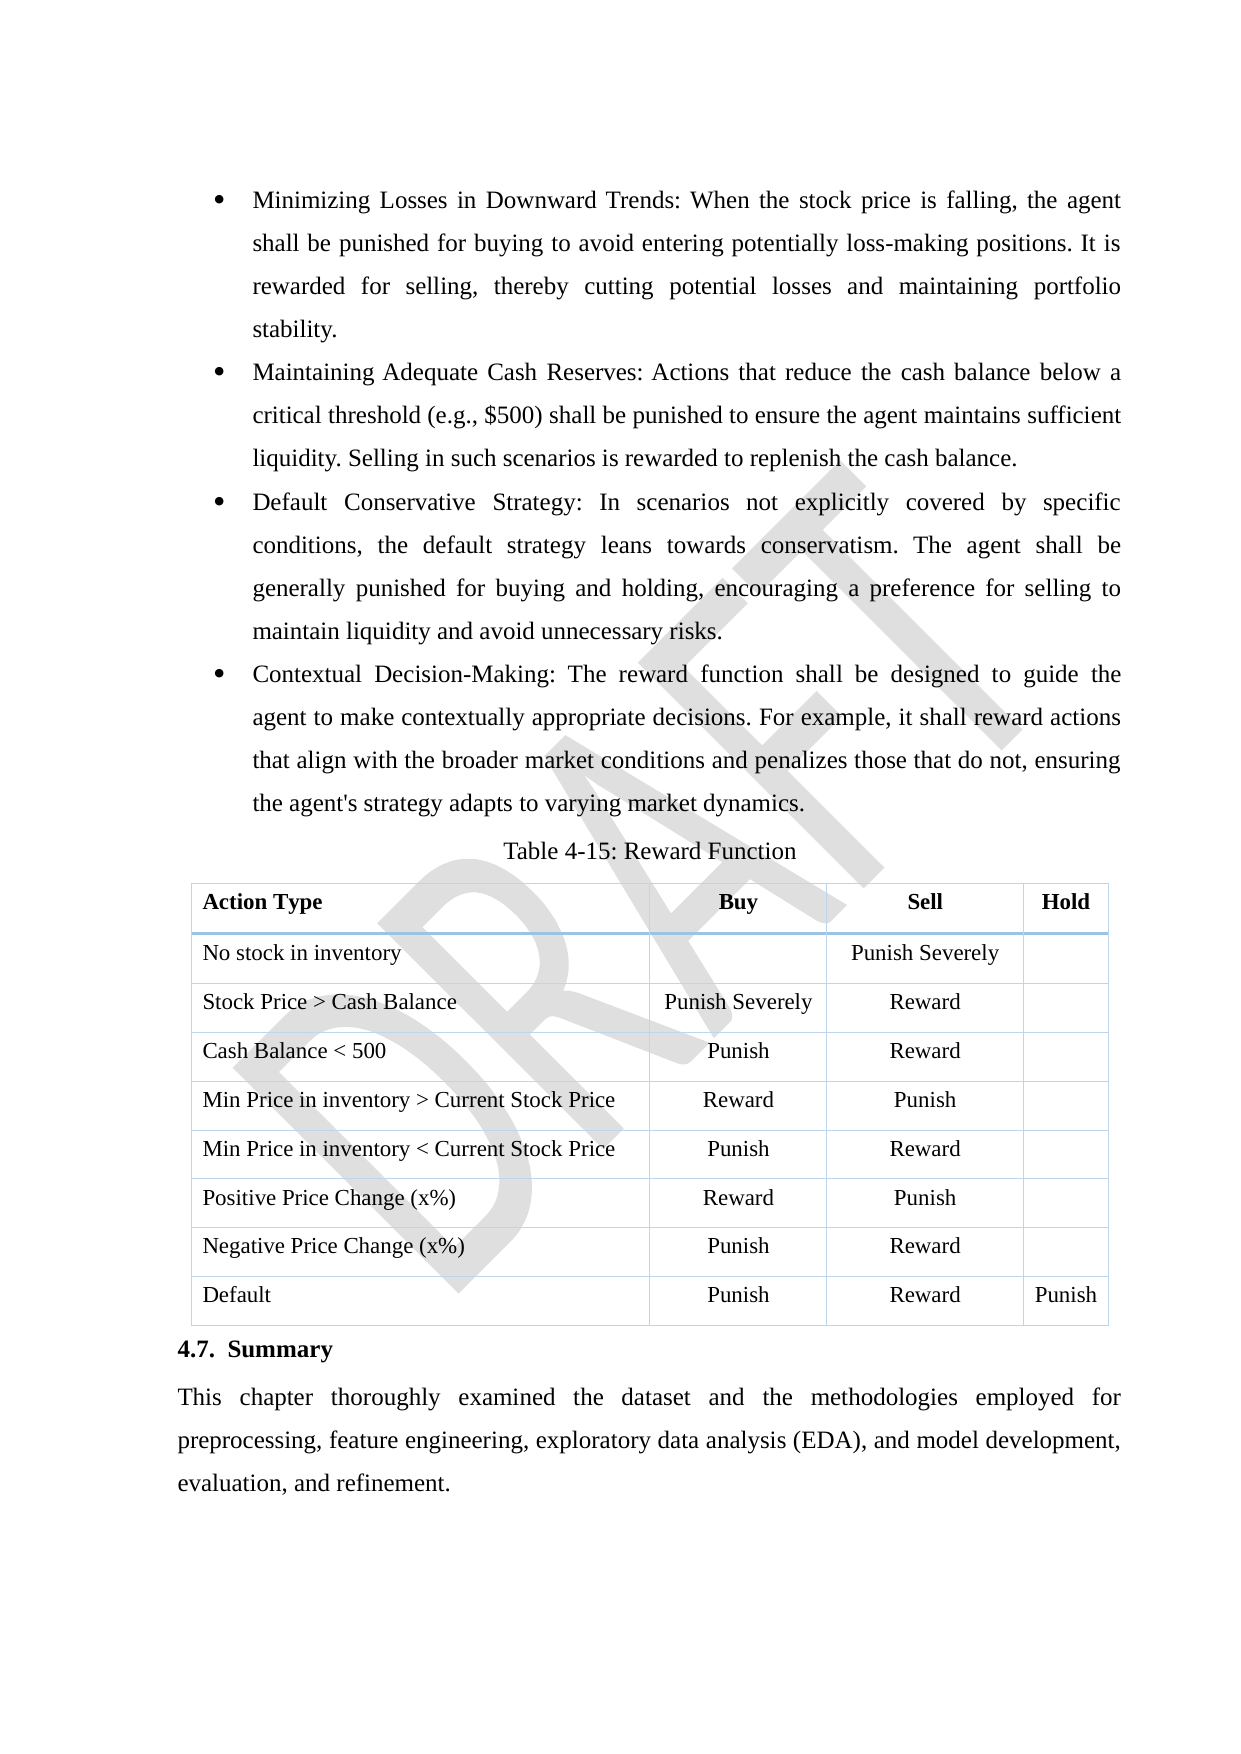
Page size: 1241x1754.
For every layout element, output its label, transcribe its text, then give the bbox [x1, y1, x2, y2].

table_cell Punish Severely [827, 935, 1023, 983]
table_cell Punish [650, 1131, 826, 1178]
table_header Hold [1024, 884, 1108, 932]
table_cell Reward [827, 1033, 1023, 1081]
table_cell [1024, 1082, 1108, 1129]
table_cell [1024, 1131, 1108, 1178]
table_cell Min Price in inventory < Current Stock Price [192, 1131, 649, 1178]
table_cell Stock Price > Cash Balance [192, 984, 649, 1032]
table_cell [1024, 1179, 1108, 1227]
table_cell Reward [827, 984, 1023, 1032]
table_cell Reward [827, 1277, 1023, 1325]
table_header Buy [650, 884, 826, 932]
table_cell Positive Price Change (x%) [192, 1179, 649, 1227]
table_cell Negative Price Change (x%) [192, 1228, 649, 1276]
table_cell Punish [650, 1277, 826, 1325]
table_cell Reward [827, 1131, 1023, 1178]
table_cell Punish [650, 1033, 826, 1081]
subtitle Summary [177, 1334, 1122, 1363]
table_cell Reward [650, 1082, 826, 1129]
table_cell Punish [827, 1179, 1023, 1227]
table_cell [650, 935, 826, 983]
table_cell Min Price in inventory > Current Stock Price [192, 1082, 649, 1129]
text This chapter thoroughly examined the dataset and the methodologies employed for preprocessing, feature engineering, exploratory data analysis (EDA), and model development, evaluation, and refinement. [177, 1382, 1122, 1497]
table_cell Punish [827, 1082, 1023, 1129]
table_cell Punish Severely [650, 984, 826, 1032]
table_cell [1024, 1228, 1108, 1276]
table_cell Reward [650, 1179, 826, 1227]
table_header Action Type [192, 884, 649, 932]
table_cell No stock in inventory [192, 935, 649, 983]
list Contextual Decision-Making: The reward function shall be designed to guide the agent to make contextually appropriate decisions. For example, it shall reward actions that align with the broader market conditions and penalizes those that do not, ensuring the agent's strategy adapts to varying market dynamics. [215, 659, 1122, 817]
table_cell Punish [650, 1228, 826, 1276]
table_header Sell [827, 884, 1023, 932]
table_cell Reward [827, 1228, 1023, 1276]
table_cell [1024, 984, 1108, 1032]
table_cell Punish [1024, 1277, 1108, 1325]
table_cell [1024, 935, 1108, 983]
list Default Conservative Strategy: In scenarios not explicitly covered by specific conditions, the default strategy leans towards conservatism. The agent shall be generally punished for buying and holding, encouraging a preference for selling to maintain liquidity and avoid unnecessary risks. [215, 487, 1122, 645]
table_cell [1024, 1033, 1108, 1081]
table_cell Cash Balance < 500 [192, 1033, 649, 1081]
list Minimizing Losses in Downward Trends: When the stock price is falling, the agent shall be punished for buying to avoid entering potentially loss-making positions. It is rewarded for selling, thereby cutting potential losses and maintaining portfolio stability. [215, 185, 1122, 343]
list Maintaining Adequate Cash Reserves: Actions that reduce the cash balance below a critical threshold (e.g., $500) shall be punished to ensure the agent maintains sufficient liquidity. Selling in such scenarios is rewarded to replenish the cash balance. [215, 357, 1122, 472]
table_cell Default [192, 1277, 649, 1325]
